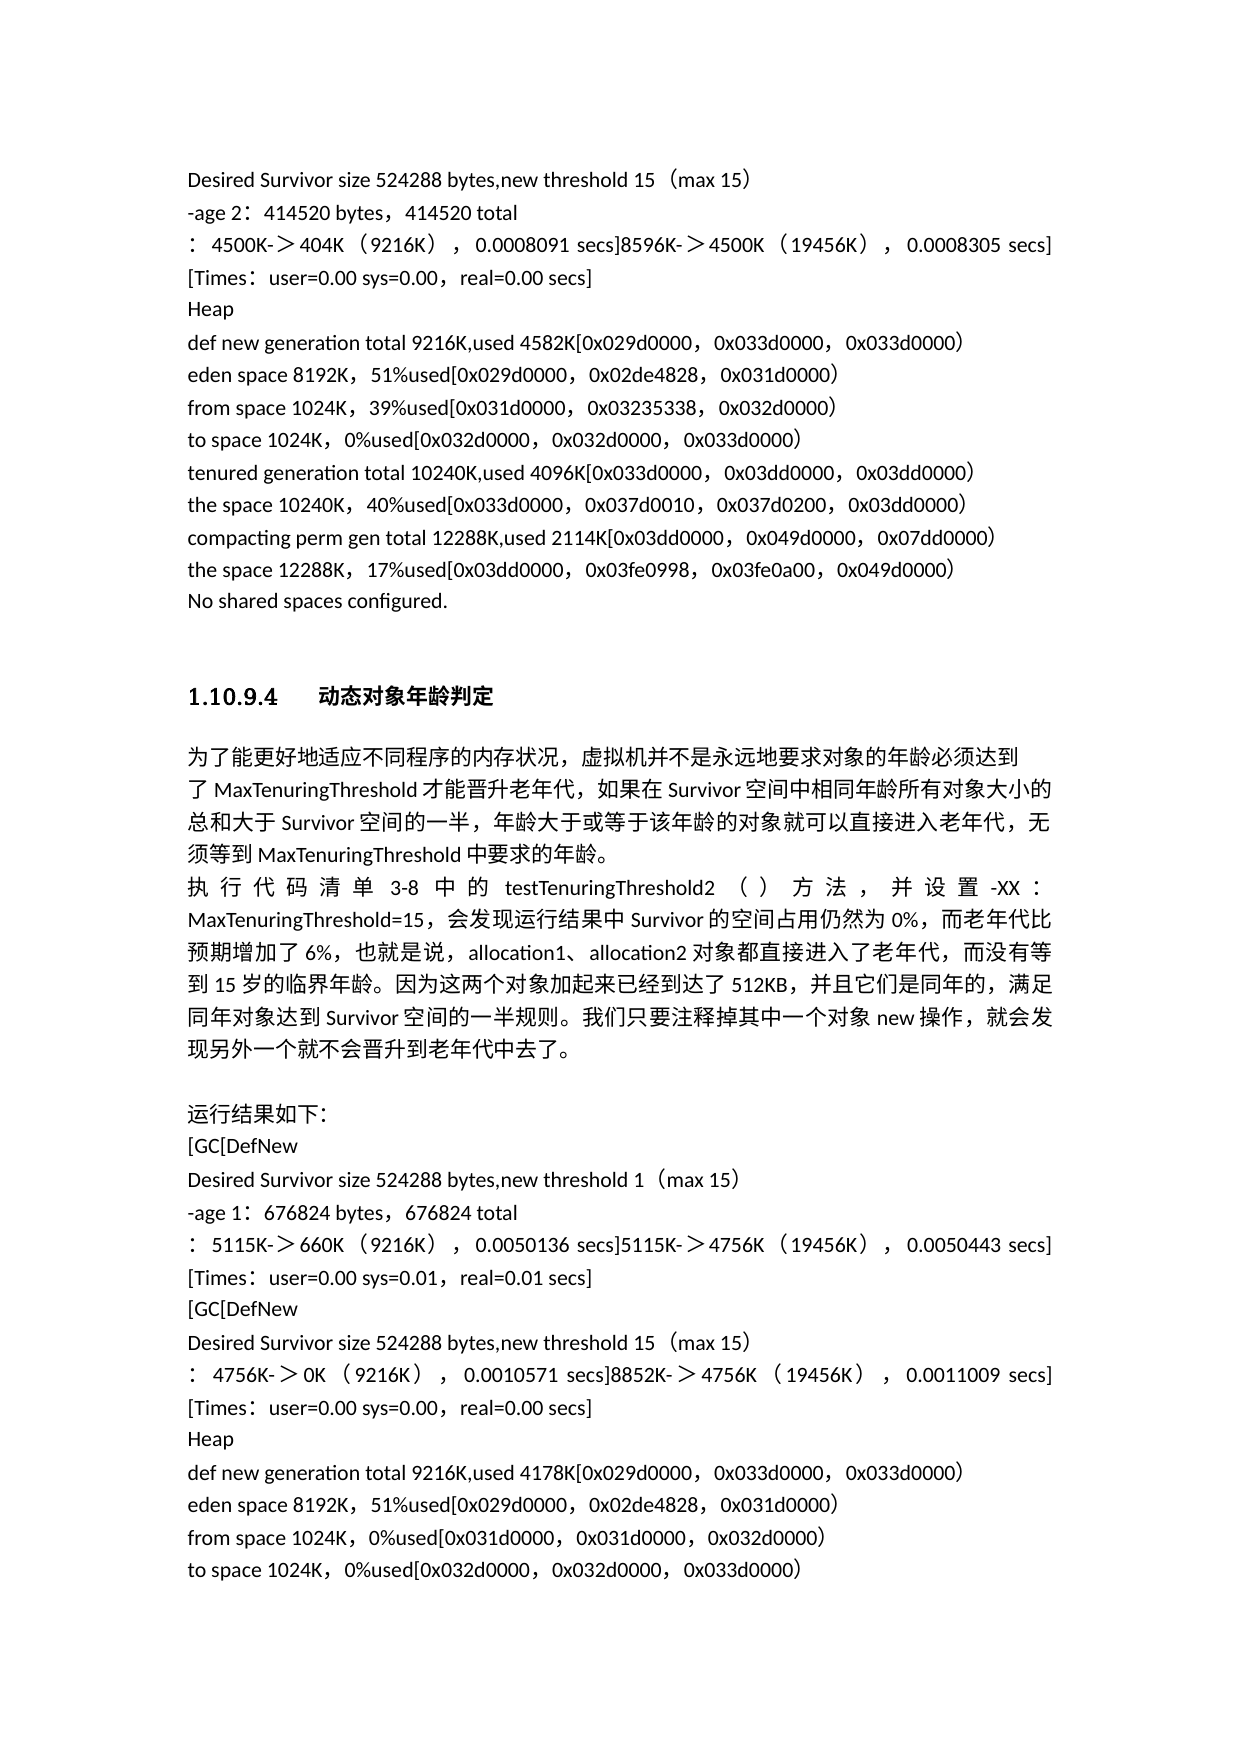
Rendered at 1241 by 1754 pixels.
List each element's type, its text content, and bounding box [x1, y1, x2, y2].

text the space 12288K，17%used[0x03dd0000，0x03fe0998，0x03fe0a00，0x049d0000） [187, 552, 1053, 584]
text from space 1024K，0%used[0x031d0000，0x031d0000，0x032d0000） [187, 1519, 1053, 1552]
text Desired Survivor size 524288 bytes,new threshold 15（max 15） [187, 1324, 1053, 1357]
text eden space 8192K，51%used[0x029d0000，0x02de4828，0x031d0000） [187, 1487, 1053, 1519]
text -age 1：676824 bytes，676824 total [187, 1194, 1053, 1227]
text tenured generation total 10240K,used 4096K[0x033d0000，0x03dd0000，0x03dd0000） [187, 454, 1053, 487]
text -age 2：414520 bytes，414520 total [187, 194, 1053, 227]
text def new generation total 9216K,used 4178K[0x029d0000，0x033d0000，0x033d0000） [187, 1454, 1053, 1487]
text [GC[DefNew [187, 1129, 1053, 1162]
text ：5115K-＞660K（9216K），0.0050136 secs]5115K-＞4756K（19456K），0.0050443 secs][Times：user=0.00 sys=0.01，real=0.01 secs] [187, 1227, 1053, 1292]
text 执行代码清单3-8中的testTenuringThreshold2（）方法，并设置-XX：MaxTenuringThreshold=15，会发现运行结果中Survivor的空间占用仍然为0%，而老年代比预期增加了6%，也就是说，allocation1、allocation2对象都直接进入了老年代，而没有等到15岁的临界年龄。因为这两个对象加起来已经到达了512KB，并且它们是同年的，满足同年对象达到Survivor空间的一半规则。我们只要注释掉其中一个对象new操作，就会发现另外一个就不会晋升到老年代中去了。 [187, 869, 1053, 1064]
text Heap [187, 292, 1053, 324]
text 了MaxTenuringThreshold才能晋升老年代，如果在Survivor空间中相同年龄所有对象大小的总和大于Survivor空间的一半，年龄大于或等于该年龄的对象就可以直接进入老年代，无须等到MaxTenuringThreshold中要求的年龄。 [187, 772, 1053, 869]
text 为了能更好地适应不同程序的内存状况，虚拟机并不是永远地要求对象的年龄必须达到 [187, 739, 1053, 772]
text ：4756K-＞0K（9216K），0.0010571 secs]8852K-＞4756K（19456K），0.0011009 secs][Times：user=0.00 sys=0.00，real=0.00 secs] [187, 1357, 1053, 1422]
subtitle 动态对象年龄判定 [187, 679, 1053, 711]
text No shared spaces configured. [187, 584, 1053, 617]
text [GC[DefNew [187, 1292, 1053, 1324]
text to space 1024K，0%used[0x032d0000，0x032d0000，0x033d0000） [187, 422, 1053, 454]
text eden space 8192K，51%used[0x029d0000，0x02de4828，0x031d0000） [187, 357, 1053, 389]
text Desired Survivor size 524288 bytes,new threshold 15（max 15） [187, 162, 1053, 194]
text 运行结果如下： [187, 1097, 1053, 1129]
text def new generation total 9216K,used 4582K[0x029d0000，0x033d0000，0x033d0000） [187, 324, 1053, 357]
text from space 1024K，39%used[0x031d0000，0x03235338，0x032d0000） [187, 389, 1053, 422]
text the space 10240K，40%used[0x033d0000，0x037d0010，0x037d0200，0x03dd0000） [187, 487, 1053, 519]
text ：4500K-＞404K（9216K），0.0008091 secs]8596K-＞4500K（19456K），0.0008305 secs][Times：user=0.00 sys=0.00，real=0.00 secs] [187, 227, 1053, 292]
text to space 1024K，0%used[0x032d0000，0x032d0000，0x033d0000） [187, 1552, 1053, 1584]
text Desired Survivor size 524288 bytes,new threshold 1（max 15） [187, 1162, 1053, 1194]
text compacting perm gen total 12288K,used 2114K[0x03dd0000，0x049d0000，0x07dd0000） [187, 519, 1053, 552]
text Heap [187, 1422, 1053, 1454]
